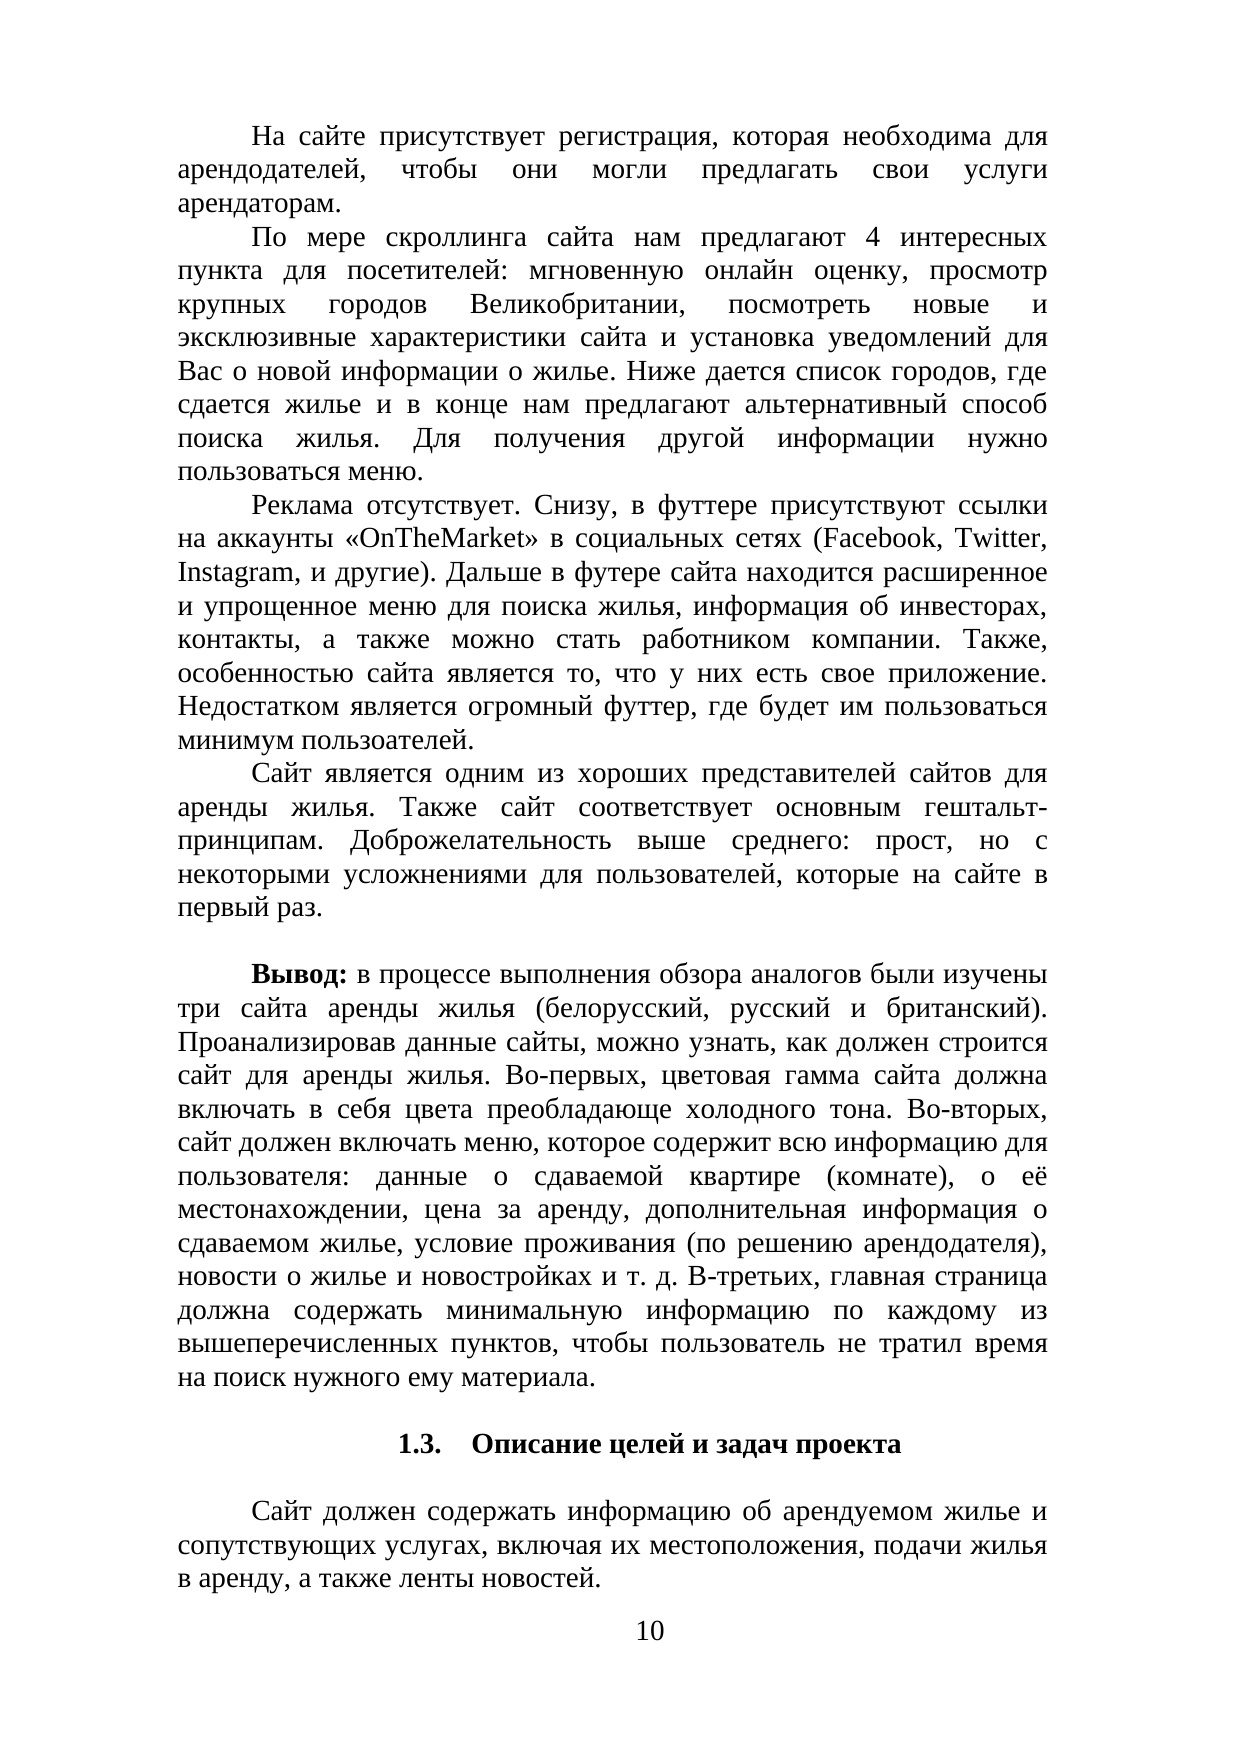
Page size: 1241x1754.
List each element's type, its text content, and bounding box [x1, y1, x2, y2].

text 1.3. Описание целей и задач проекта [177, 1426, 1048, 1460]
text Вывод: в процессе выполнения обзора аналогов были изучены три сайта аренды жилья (белорусский, русский и британский). Проанализировав данные сайты, можно узнать, как должен строится сайт для аренды жилья. Во-первых, цветовая гамма сайта должна включать в себя цвета преобладающе холодного тона. Во-вторых, сайт должен включать меню, которое содержит всю информацию для пользователя: данные о сдаваемой квартире (комнате), о её местонахождении, цена за аренду, дополнительная информация о сдаваемом жилье, условие проживания (по решению арендодателя), новости о жилье и новостройках и т. д. В-третьих, главная страница должна содержать минимальную информацию по каждому из вышеперечисленных пунктов, чтобы пользователь не тратил время на поиск нужного ему материала. [177, 957, 1048, 1393]
text Сайт должен содержать информацию об арендуемом жилье и сопутствующих услугах, включая их местоположения, подачи жилья в аренду, а также ленты новостей. [177, 1493, 1048, 1594]
text На сайте присутствует регистрация, которая необходима для арендодателей, чтобы они могли предлагать свои услуги арендаторам. [177, 118, 1048, 219]
text Сайт является одним из хороших представителей сайтов для аренды жилья. Также сайт соответствует основным гештальт-принципам. Доброжелательность выше среднего: прост, но с некоторыми усложнениями для пользователей, которые на сайте в первый раз. [177, 755, 1048, 923]
text Реклама отсутствует. Снизу, в футтере присутствуют ссылки на аккаунты «OnTheMarket» в социальных сетях (Facebook, Twitter, Instagram, и другие). Дальше в футере сайта находится расширенное и упрощенное меню для поиска жилья, информация об инвесторах, контакты, а также можно стать работником компании. Также, особенностью сайта является то, что у них есть свое приложение. Недостатком является огромный футтер, где будет им пользоваться минимум пользоателей. [177, 487, 1048, 755]
text По мере скроллинга сайта нам предлагают 4 интересных пункта для посетителей: мгновенную онлайн оценку, просмотр крупных городов Великобритании, посмотреть новые и эксклюзивные характеристики сайта и установка уведомлений для Вас о новой информации о жилье. Ниже дается список городов, где сдается жилье и в конце нам предлагают альтернативный способ поиска жилья. Для получения другой информации нужно пользоваться меню. [177, 219, 1048, 487]
